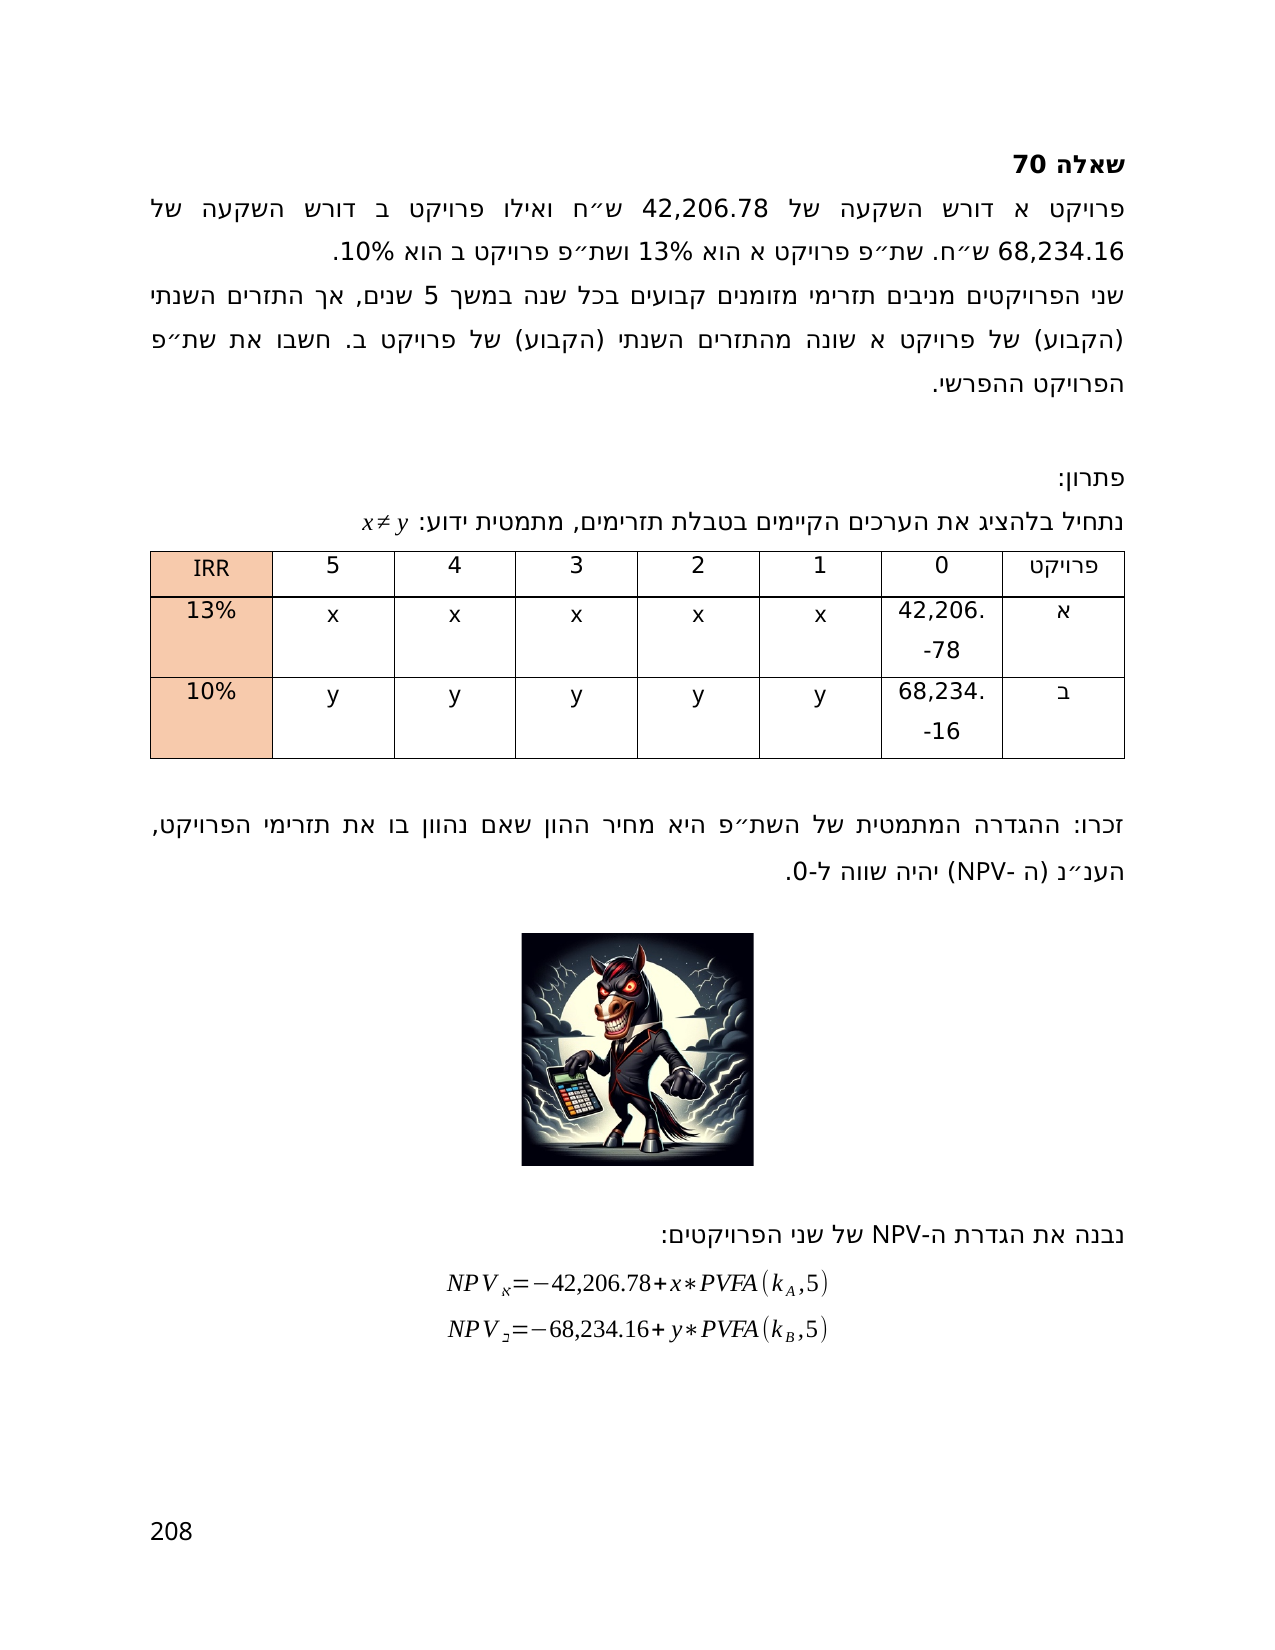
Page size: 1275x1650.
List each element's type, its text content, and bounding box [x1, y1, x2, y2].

text נתחיל בלהציג את הערכים הקיימים בטבלת תזרימים, מתמטית ידוע: [150, 507, 1125, 536]
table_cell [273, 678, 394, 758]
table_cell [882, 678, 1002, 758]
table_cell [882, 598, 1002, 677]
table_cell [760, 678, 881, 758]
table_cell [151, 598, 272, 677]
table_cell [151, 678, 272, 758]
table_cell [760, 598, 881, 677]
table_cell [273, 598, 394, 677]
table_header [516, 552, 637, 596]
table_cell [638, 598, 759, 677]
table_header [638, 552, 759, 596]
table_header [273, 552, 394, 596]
text שאלה 70 [150, 150, 1125, 179]
text נבנה את הגדרת ה-NPV של שני הפרויקטים: [150, 1217, 1125, 1251]
text פרויקט א דורש השקעה של 42,206.78 ש״ח ואילו פרויקט ב דורש השקעה של 68,234.16 ש״ח. שת״פ פרויקט א הוא 13% ושת״פ פרויקט ב הוא 10%. [150, 194, 1125, 267]
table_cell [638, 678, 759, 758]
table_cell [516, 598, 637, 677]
picture [521, 933, 754, 1166]
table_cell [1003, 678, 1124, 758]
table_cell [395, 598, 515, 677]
text זכרו: ההגדרה המתמטית של השת״פ היא מחיר ההון שאם נהוון בו את תזרימי הפרויקט, הענ״נ (ה -NPV) יהיה שווה ל-0. [150, 810, 1125, 888]
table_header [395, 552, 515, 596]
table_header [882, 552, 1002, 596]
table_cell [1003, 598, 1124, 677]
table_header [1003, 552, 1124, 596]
text שני הפרויקטים מניבים תזרימי מזומנים קבועים בכל שנה במשך 5 שנים, אך התזרים השנתי (הקבוע) של פרויקט א שונה מהתזרים השנתי (הקבוע) של פרויקט ב. חשבו את שת״פ הפרויקט ההפרשי. [150, 281, 1125, 398]
text פתרון: [150, 463, 1125, 493]
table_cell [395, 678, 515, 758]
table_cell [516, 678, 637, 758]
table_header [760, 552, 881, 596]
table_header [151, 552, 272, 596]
